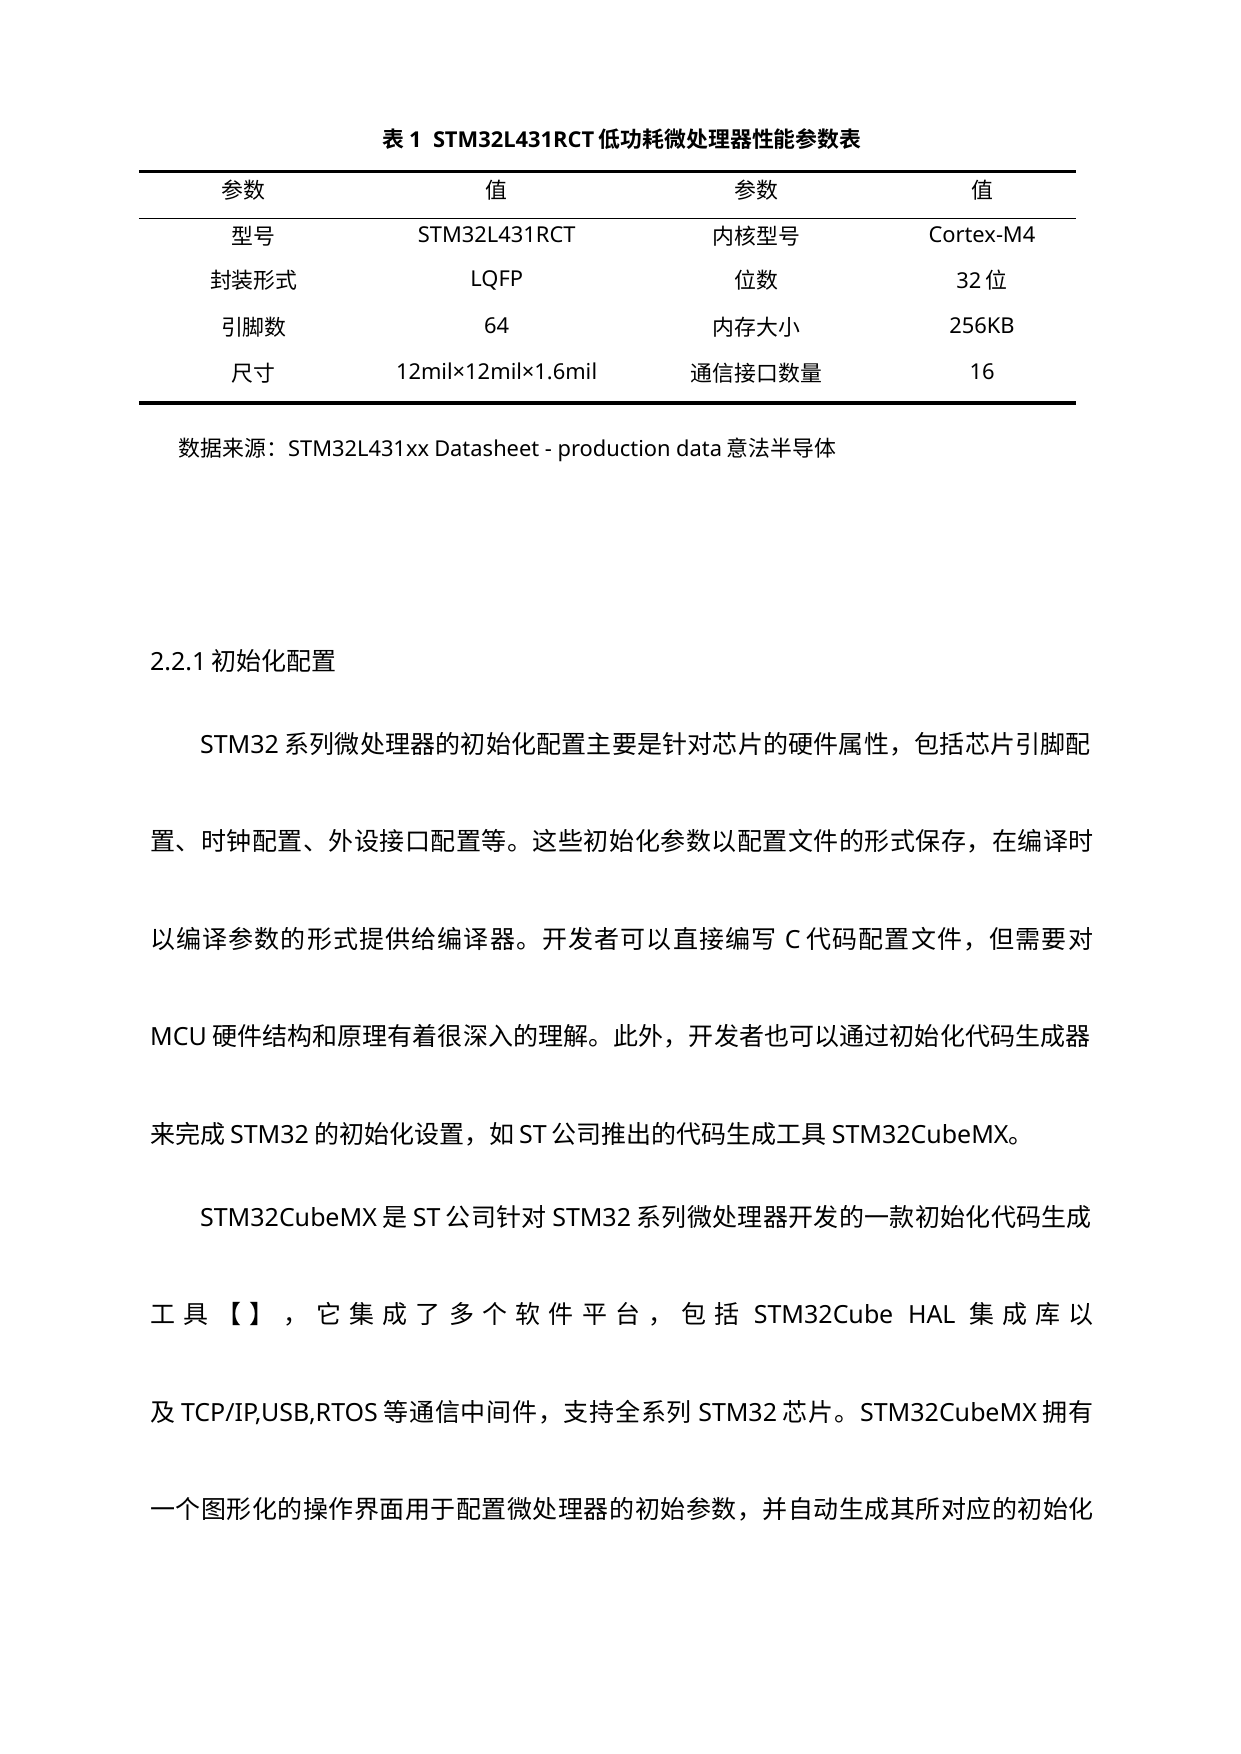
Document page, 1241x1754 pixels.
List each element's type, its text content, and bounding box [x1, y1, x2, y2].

table_cell LQFP [331, 263, 624, 310]
table_cell 64 [331, 310, 624, 356]
table_header 值 [331, 173, 624, 217]
table_cell 内核型号 [625, 219, 850, 263]
text 2.2.1初始化配置 [150, 627, 1094, 692]
table_cell 16 [850, 356, 1076, 401]
table_cell STM32L431RCT [331, 219, 624, 263]
table_cell 12mil×12mil×1.6mil [331, 356, 624, 401]
text 数据来源：STM32L431xx Datasheet - production data意法半导体 [150, 170, 1094, 463]
text 表1 STM32L431RCT低功耗微处理器性能参数表 [150, 122, 1094, 154]
table_header 值 [850, 173, 1076, 217]
table_header 参数 [139, 173, 331, 217]
table_cell 引脚数 [139, 310, 331, 356]
text STM32系列微处理器的初始化配置主要是针对芯片的硬件属性，包括芯片引脚配置、时钟配置、外设接口配置等。这些初始化参数以配置文件的形式保存，在编译时以编译参数的形式提供给编译器。开发者可以直接编写C代码配置文件，但需要对MCU硬件结构和原理有着很深入的理解。此外，开发者也可以通过初始化代码生成器来完成STM32的初始化设置，如ST公司推出的代码生成工具STM32CubeMX。 [150, 710, 1094, 1165]
table_cell 内存大小 [625, 310, 850, 356]
table_header 参数 [625, 173, 850, 217]
table_cell 256KB [850, 310, 1076, 356]
table_cell 封装形式 [139, 263, 331, 310]
table_cell 型号 [139, 219, 331, 263]
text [150, 1183, 1094, 1541]
table_cell 通信接口数量 [625, 356, 850, 401]
table_cell 尺寸 [139, 356, 331, 401]
table_cell Cortex-M4 [850, 219, 1076, 263]
table_cell 32位 [850, 263, 1076, 310]
table_cell 位数 [625, 263, 850, 310]
